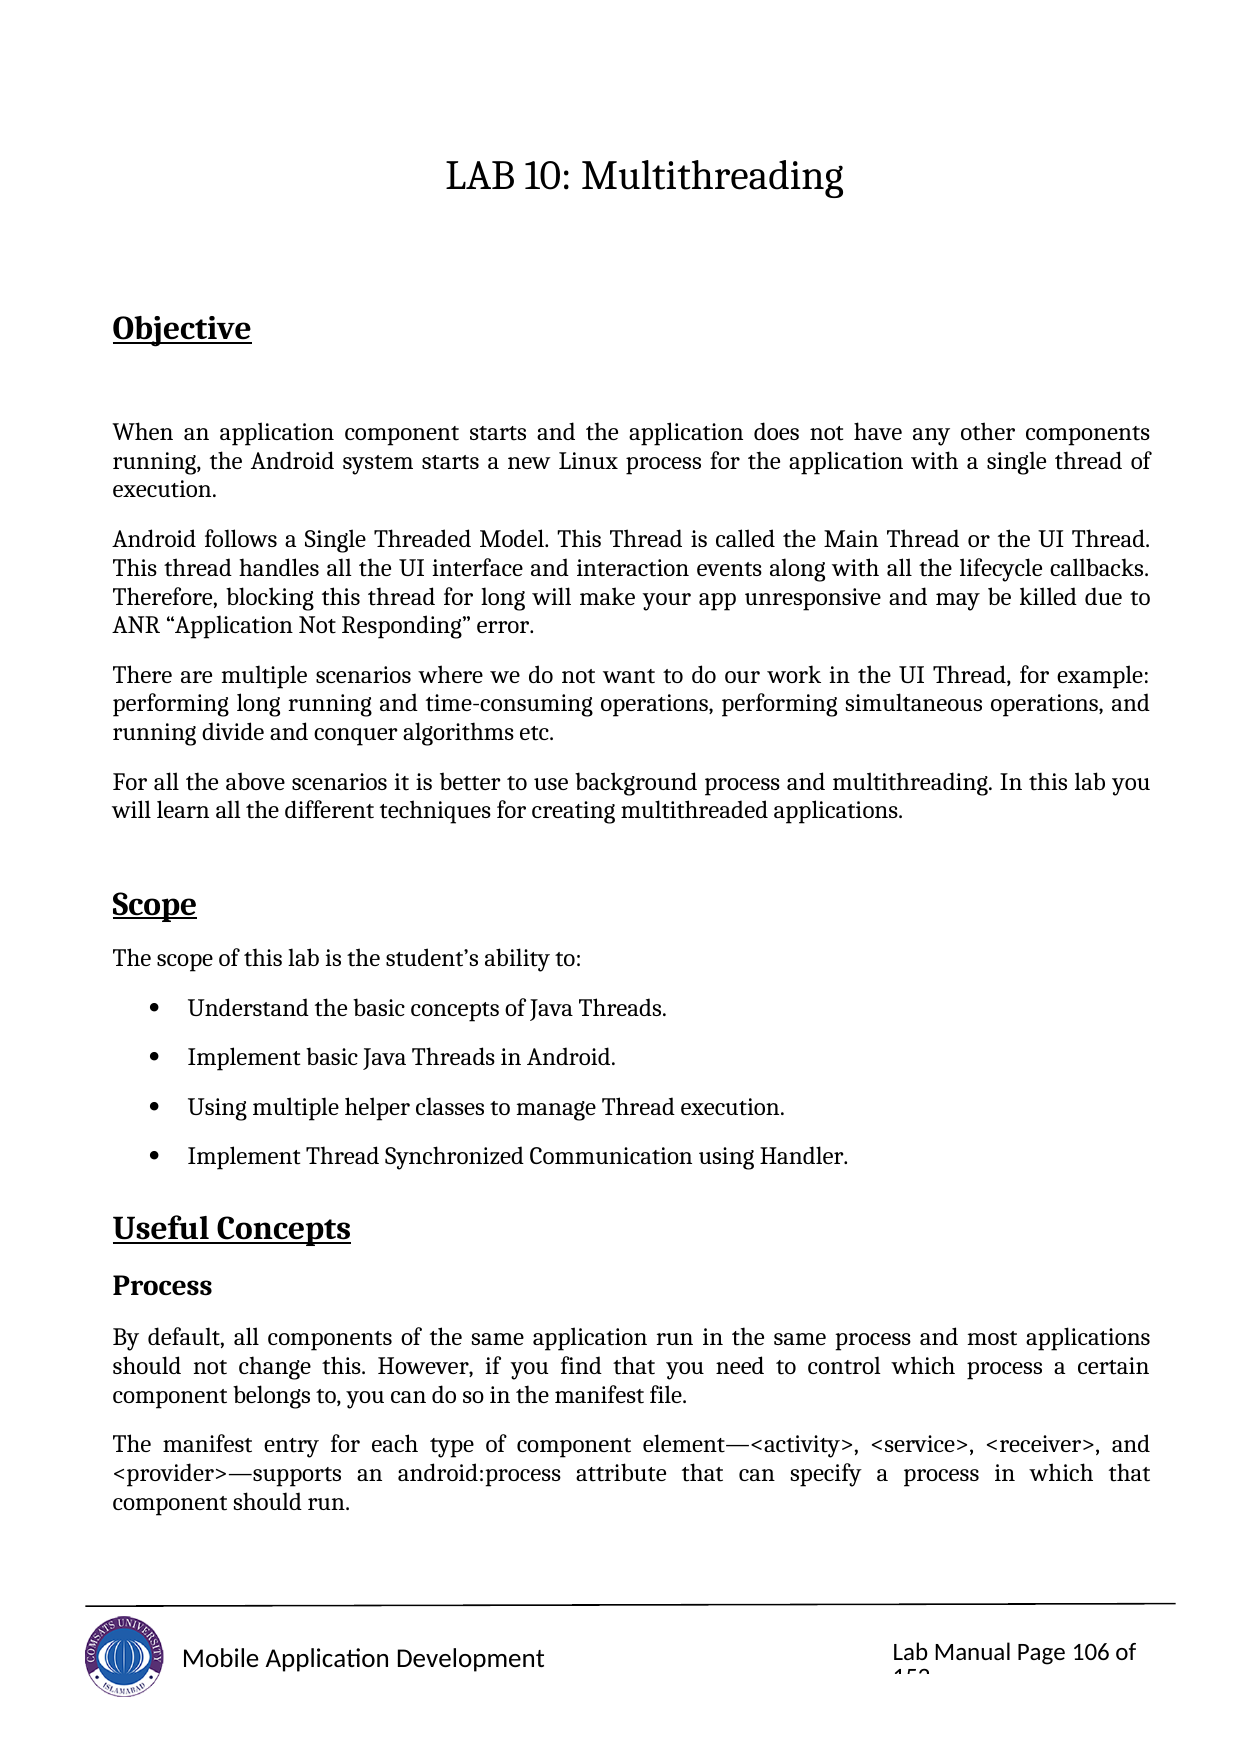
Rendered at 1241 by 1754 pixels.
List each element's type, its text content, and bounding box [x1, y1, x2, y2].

text The scope of this lab is the student’s ability to: [112, 944, 1152, 973]
text When an application component starts and the application does not have any other components running, the Android system starts a new Linux process for the application with a single thread of execution. [112, 418, 1152, 504]
subtitle Process [112, 1269, 1240, 1303]
list Understand the basic concepts of Java Threads. [150, 993, 1152, 1022]
subtitle Scope [112, 885, 1240, 923]
text There are multiple scenarios where we do not want to do our work in the UI Thread, for example: performing long running and time-consuming operations, performing simultaneous operations, and running divide and conquer algorithms etc. [112, 661, 1152, 747]
text The manifest entry for each type of component element—<activity>, <service>, <receiver>, and <provider>—supports an android:process attribute that can specify a process in which that component should run. [112, 1430, 1152, 1517]
text Android follows a Single Threaded Model. This Thread is called the Main Thread or the UI Thread. This thread handles all the UI interface and interaction events along with all the lifecycle callbacks. Therefore, blocking this thread for long will make your app unresponsive and may be killed due to ANR “Application Not Responding” error. [112, 525, 1152, 640]
list Implement Thread Synchronized Communication using Handler. [150, 1142, 1152, 1171]
picture [85, 1616, 165, 1697]
list Using multiple helper classes to manage Thread execution. [150, 1092, 1152, 1121]
subtitle Useful Concepts [112, 1210, 1240, 1248]
text By default, all components of the same application run in the same process and most applications should not change this. However, if you find that you need to control which process a certain component belongs to, you can do so in the manifest file. [112, 1323, 1152, 1409]
list Implement basic Java Threads in Android. [150, 1043, 1152, 1072]
subtitle LAB 10: Multithreading [49, 152, 1240, 200]
text For all the above scenarios it is better to use background process and multithreading. In this lab you will learn all the different techniques for creating multithreaded applications. [112, 768, 1152, 825]
subtitle Objective [112, 309, 1240, 348]
